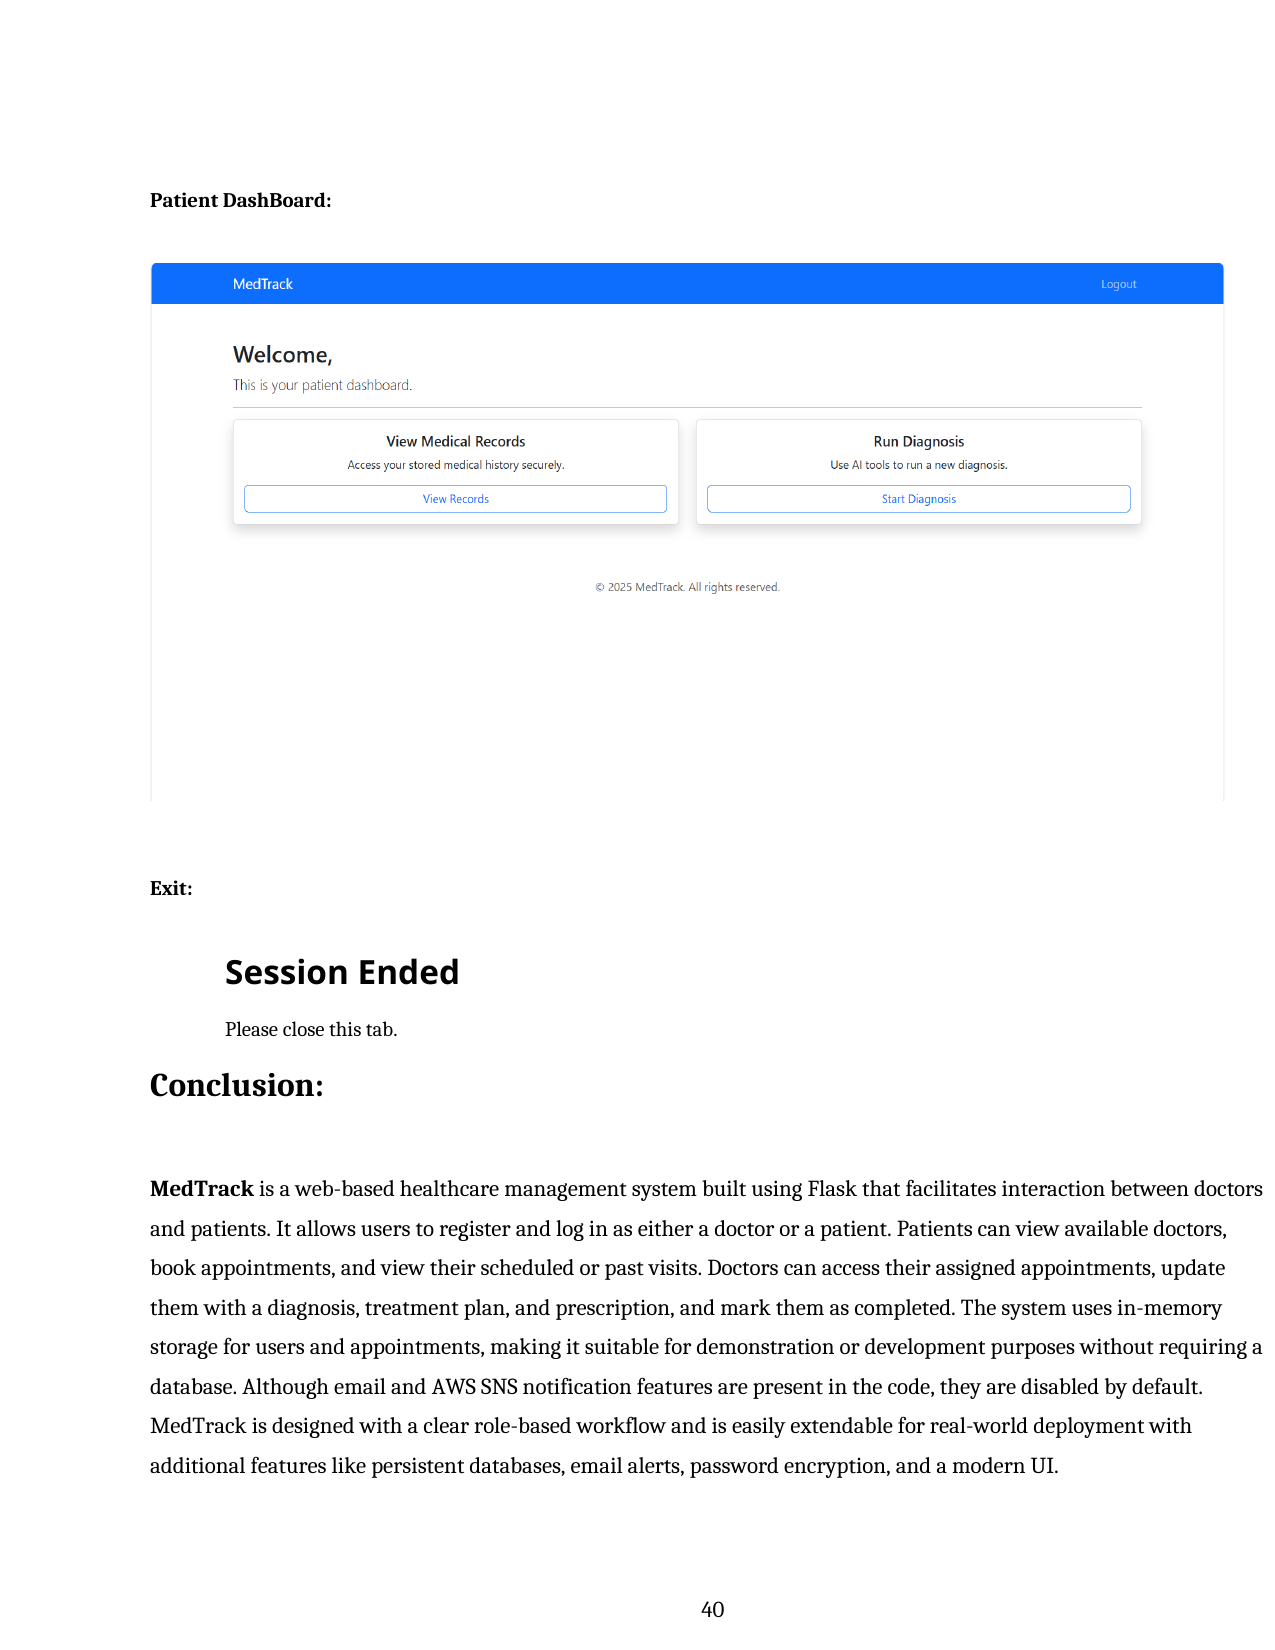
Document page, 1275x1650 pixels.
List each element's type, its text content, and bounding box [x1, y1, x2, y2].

text Patient DashBoard: [150, 189, 1275, 213]
text MedTrack is a web-based healthcare management system built using Flask that facilitates interaction between doctors and patients. It allows users to register and log in as either a doctor or a patient. Patients can view available doctors, book appointments, and view their scheduled or past visits. Doctors can access their assigned appointments, update them with a diagnosis, treatment plan, and prescription, and mark them as completed. The system uses in-memory storage for users and appointments, making it suitable for demonstration or development purposes without requiring a database. Although email and AWS SNS notification features are present in the code, they are disabled by default. MedTrack is designed with a clear role-based workflow and is easily extendable for real-world deployment with additional features like persistent databases, email alerts, password encryption, and a modern UI. [150, 1176, 1275, 1479]
text Please close this tab. [150, 1018, 1275, 1042]
picture [150, 263, 1225, 801]
text Exit: [150, 877, 1275, 901]
text Session Ended [150, 949, 1275, 994]
text Conclusion: [150, 1066, 1275, 1104]
